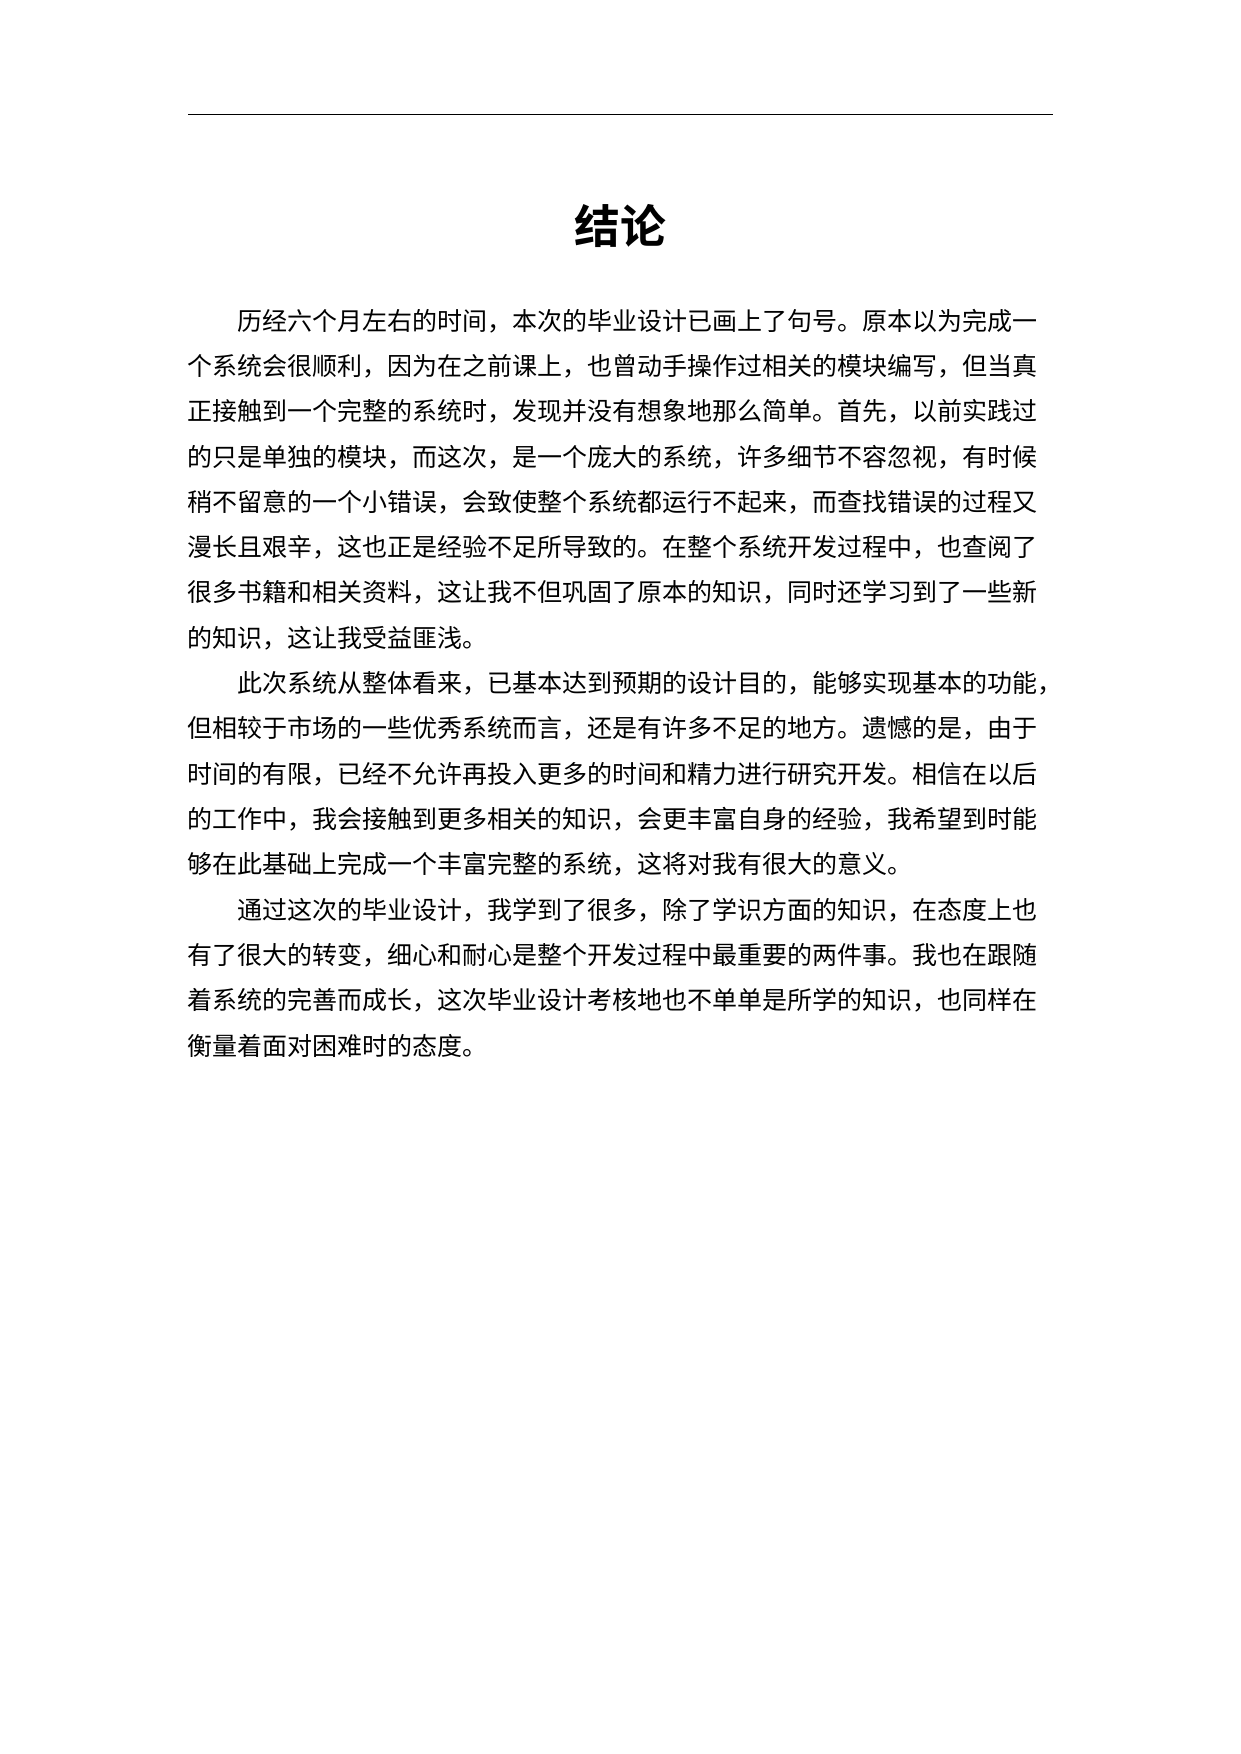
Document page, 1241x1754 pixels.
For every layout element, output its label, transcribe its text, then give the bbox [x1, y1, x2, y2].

text 此次系统从整体看来，已基本达到预期的设计目的，能够实现基本的功能，但相较于市场的一些优秀系统而言，还是有许多不足的地方。遗憾的是，由于时间的有限，已经不允许再投入更多的时间和精力进行研究开发。相信在以后的工作中，我会接触到更多相关的知识，会更丰富自身的经验，我希望到时能够在此基础上完成一个丰富完整的系统，这将对我有很大的意义。 [187, 663, 1053, 881]
text 通过这次的毕业设计，我学到了很多，除了学识方面的知识，在态度上也有了很大的转变，细心和耐心是整个开发过程中最重要的两件事。我也在跟随着系统的完善而成长，这次毕业设计考核地也不单单是所学的知识，也同样在衡量着面对困难时的态度。 [187, 890, 1053, 1062]
subtitle 结论 [187, 174, 1053, 272]
text 历经六个月左右的时间，本次的毕业设计已画上了句号。原本以为完成一个系统会很顺利，因为在之前课上，也曾动手操作过相关的模块编写，但当真正接触到一个完整的系统时，发现并没有想象地那么简单。首先，以前实践过的只是单独的模块，而这次，是一个庞大的系统，许多细节不容忽视，有时候稍不留意的一个小错误，会致使整个系统都运行不起来，而查找错误的过程又漫长且艰辛，这也正是经验不足所导致的。在整个系统开发过程中，也查阅了很多书籍和相关资料，这让我不但巩固了原本的知识，同时还学习到了一些新的知识，这让我受益匪浅。 [187, 301, 1053, 654]
